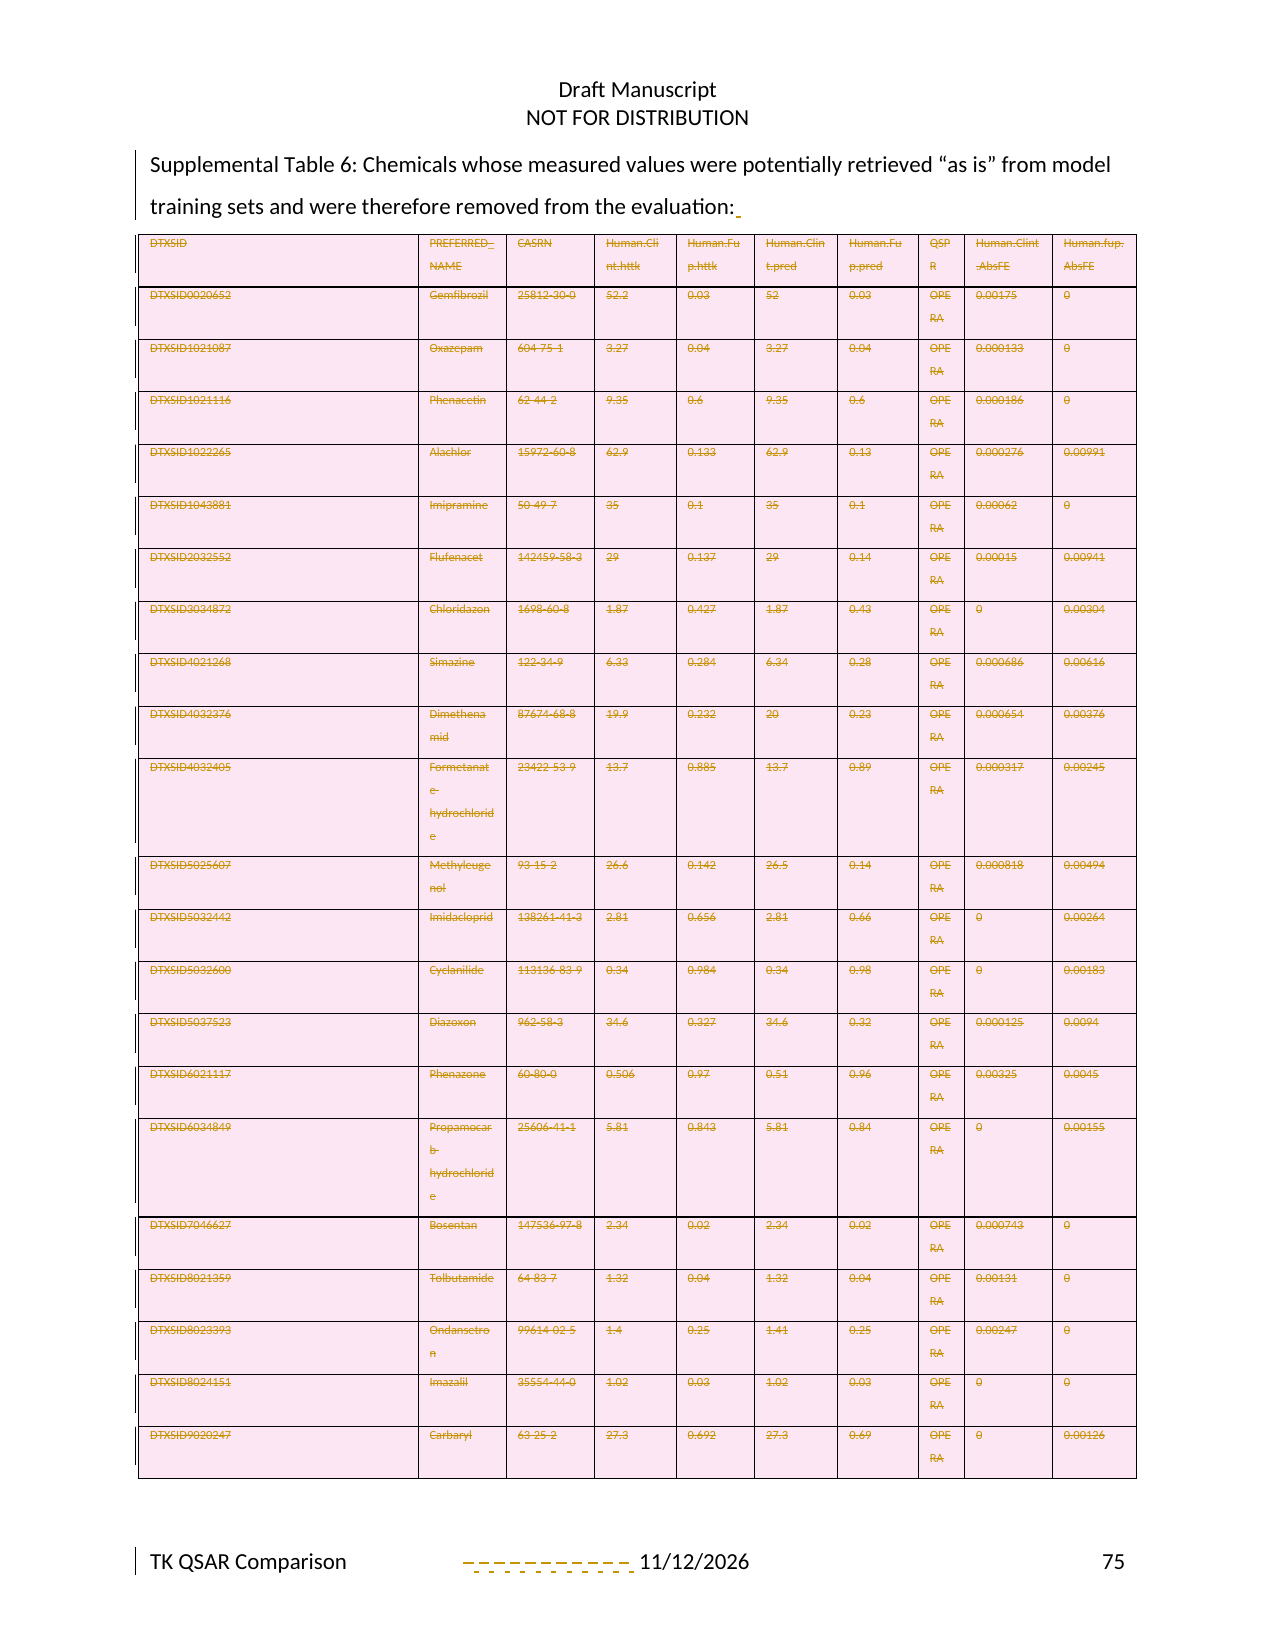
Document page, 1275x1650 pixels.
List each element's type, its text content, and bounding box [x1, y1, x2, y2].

text Supplemental Table 6: Chemicals whose measured values were potentially retrieved “as is” from model training sets and were therefore removed from the evaluation: [150, 150, 1125, 220]
